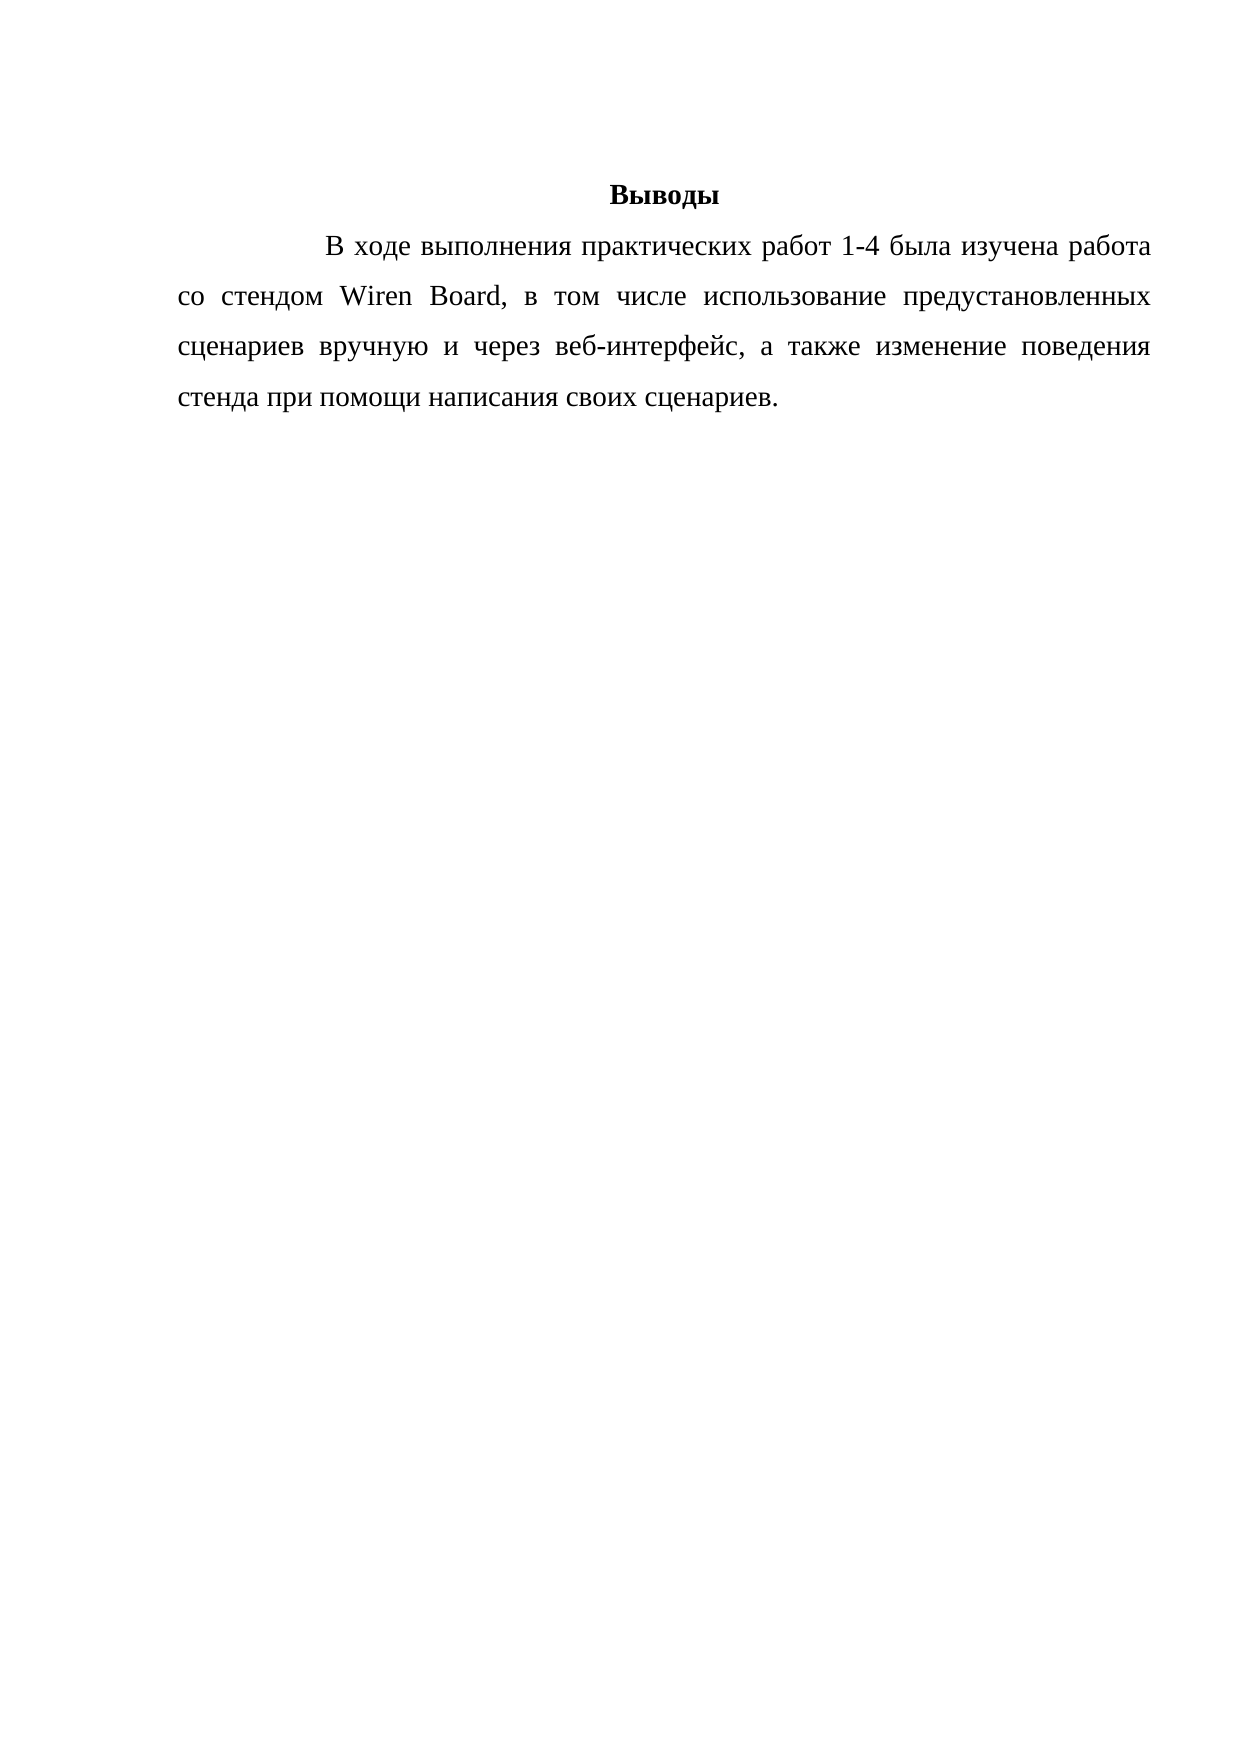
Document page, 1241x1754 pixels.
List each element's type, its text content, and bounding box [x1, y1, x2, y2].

text В ходе выполнения практических работ 1-4 была изучена работа со стендом Wiren Board, в том числе использование предустановленных сценариев вручную и через веб-интерфейс, а также изменение поведения стенда при помощи написания своих сценариев. [177, 228, 1152, 412]
subtitle Выводы [177, 177, 1152, 211]
